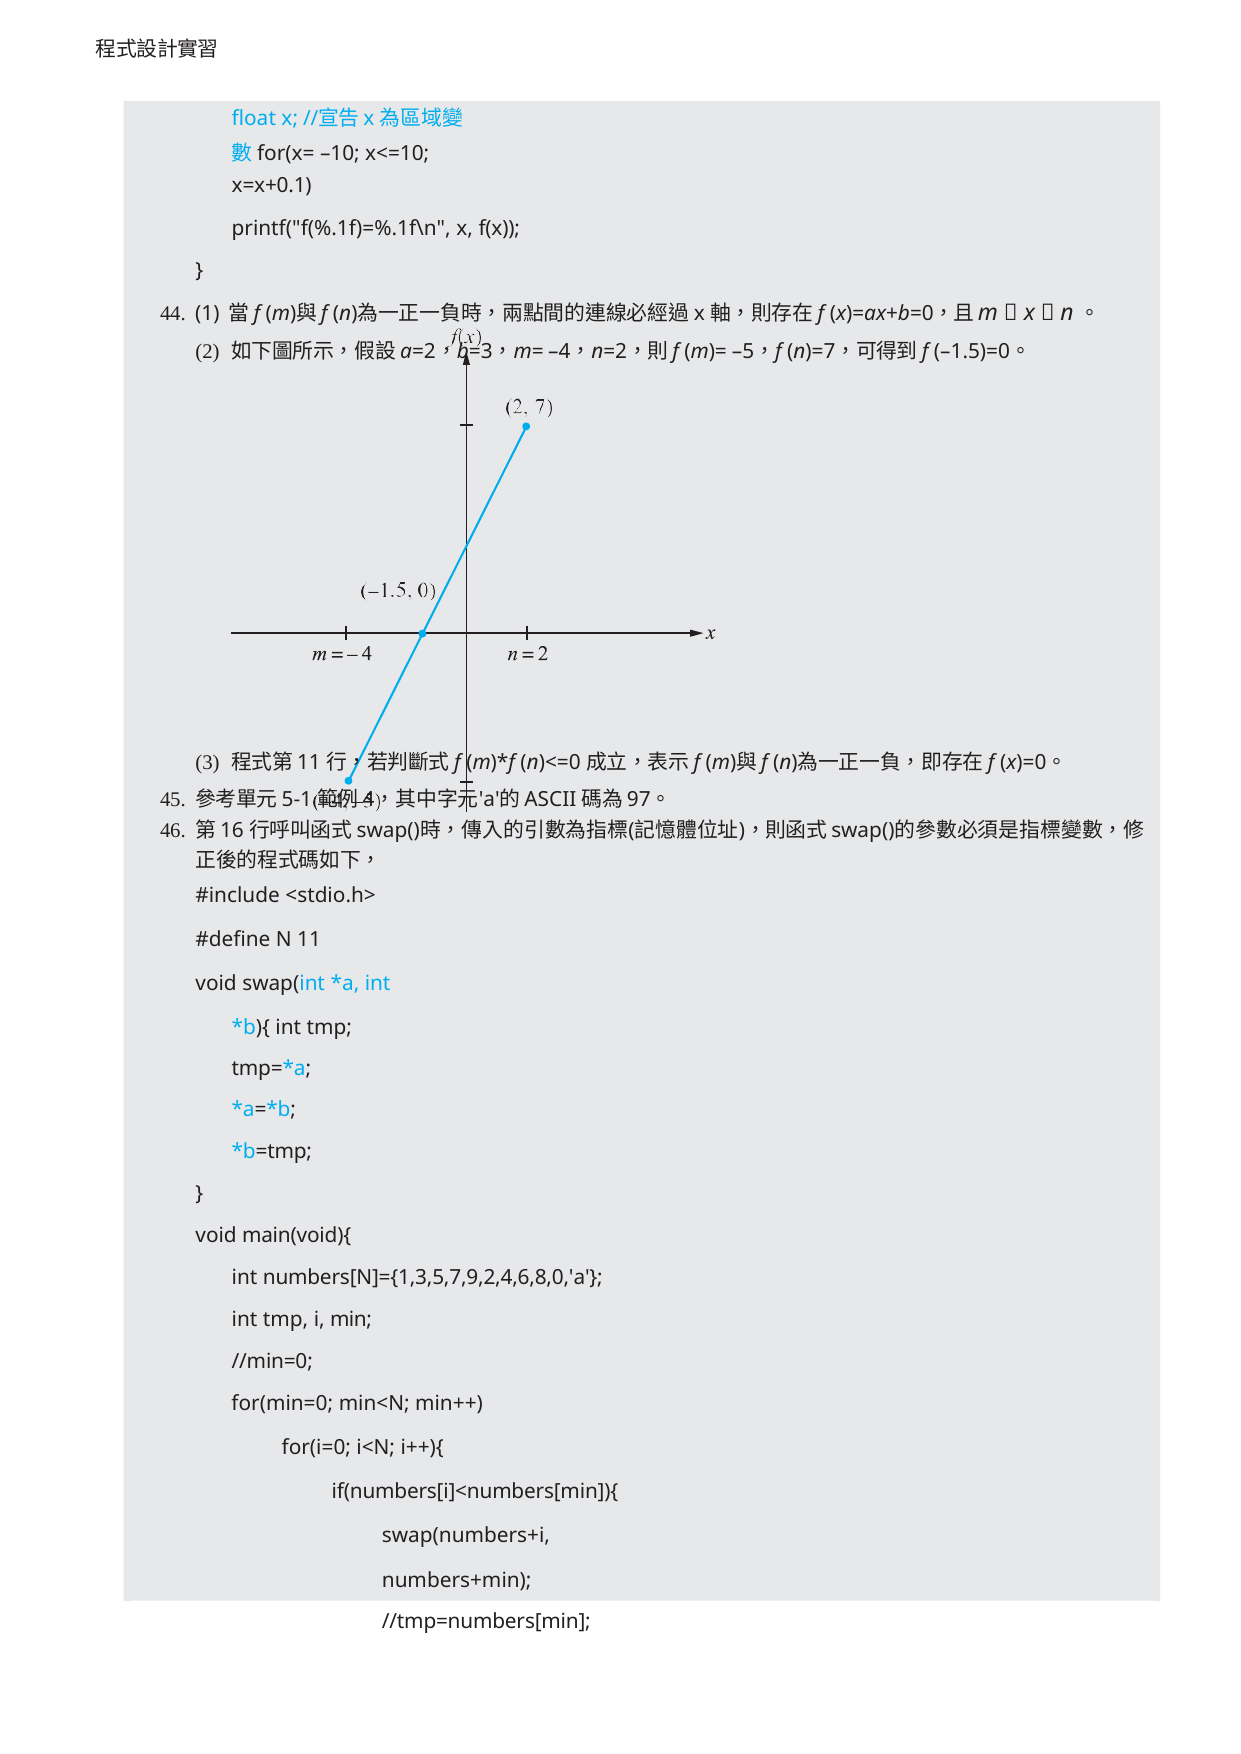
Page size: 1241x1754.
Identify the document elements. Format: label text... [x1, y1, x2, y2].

text void swap(int *a, int *b){ int tmp; [195, 968, 415, 1041]
text *a=*b; [231, 1094, 1196, 1122]
text //tmp=numbers[min]; [382, 1609, 1196, 1633]
text float x; //宣告 x 為區域變數 for(x= –10; x<=10; x=x+0.1) [231, 101, 476, 199]
list (1) 當 f (m)與 f (n)為一正一負時，兩點間的連線必經過 x 軸，則存在 f (x)=ax+b=0，且 m  x  n 。 [160, 290, 1196, 328]
text int tmp, i, min; [231, 1304, 1196, 1332]
list 如下圖所示，假設 a=2，b=3，m= –4，n=2，則 f (m)= –5，f (n)=7，可得到 f (–1.5)=0。 [195, 328, 1196, 366]
text for(min=0; min<N; min++) for(i=0; i<N; i++){ [231, 1388, 509, 1460]
list 參考單元 5-1 範例 4，其中字元'a'的 ASCII 碼為 97。 [160, 777, 1196, 814]
picture [535, 398, 552, 418]
picture [391, 582, 411, 600]
picture [361, 582, 387, 601]
text 程式設計實習 [96, 32, 1157, 62]
picture [506, 398, 527, 418]
text } [195, 255, 1196, 283]
text int numbers[N]={1,3,5,7,9,2,4,6,8,0,'a'}; [231, 1262, 1196, 1290]
text #include <stdio.h> #define N 11 [195, 880, 379, 952]
list 程式第 11 行，若判斷式 f (m)*f (n)<=0 成立，表示 f (m)與 f (n)為一正一負，即存在 f (x)=0。 [195, 739, 1196, 777]
text //min=0; [231, 1346, 1196, 1374]
text tmp=*a; [231, 1057, 1196, 1081]
text void main(void){ [195, 1220, 1196, 1248]
picture [418, 582, 435, 601]
list 第 16 行呼叫函式 swap()時，傳入的引數為指標(記憶體位址)，則函式 swap()的參數必須是指標變數，修正後的程式碼如下， [160, 814, 1155, 873]
text *b=tmp; [231, 1136, 1196, 1164]
text if(numbers[i]<numbers[min]){ swap(numbers+i, numbers+min); [331, 1476, 679, 1593]
text printf("f(%.1f)=%.1f\n", x, f(x)); [231, 213, 1196, 241]
text } [195, 1178, 1196, 1206]
